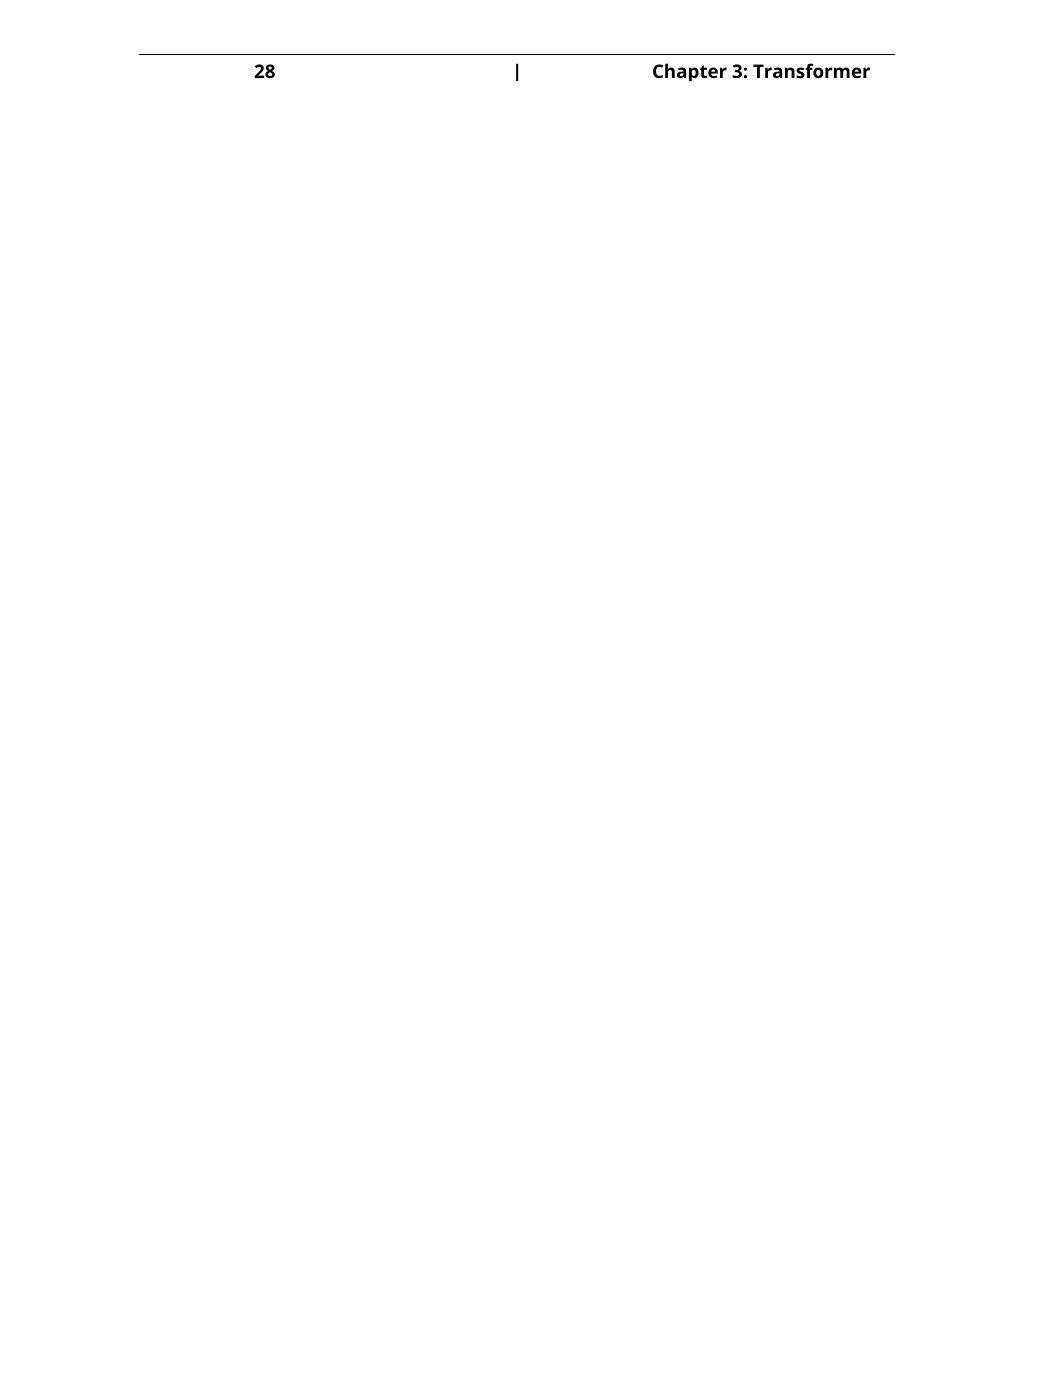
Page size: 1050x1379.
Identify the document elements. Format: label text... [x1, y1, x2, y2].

table_header Chapter 3: Transformer Anatomy [643, 55, 895, 81]
table_header | [391, 55, 643, 81]
table_header 28 [139, 55, 391, 81]
